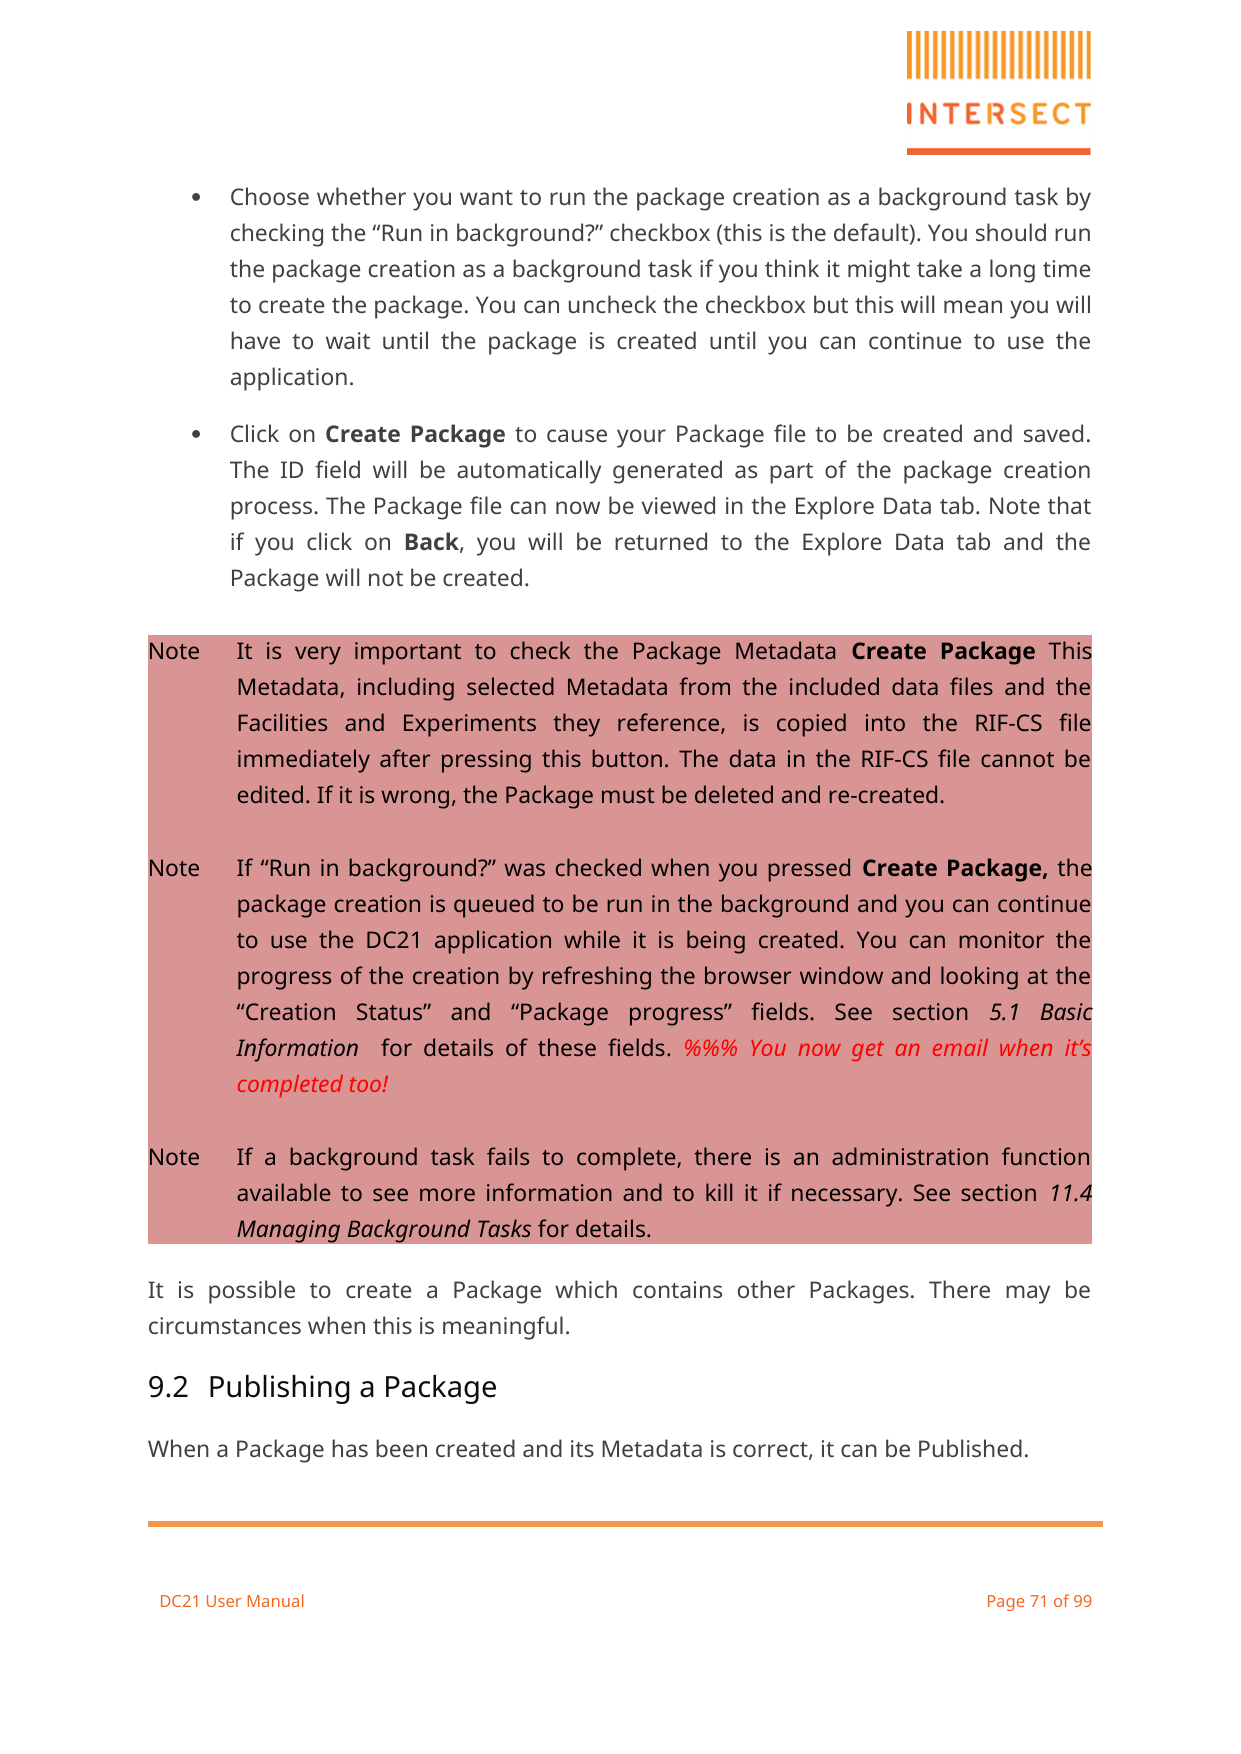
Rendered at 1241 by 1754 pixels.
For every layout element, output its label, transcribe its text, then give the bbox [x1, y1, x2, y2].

text When a Package has been created and its Metadata is correct, it can be Published. [148, 1433, 1092, 1464]
text It is possible to create a Package which contains other Packages. There may be circumstances when this is meaningful. [148, 1274, 1092, 1341]
subtitle Publishing a Package [148, 1367, 1092, 1406]
list Click on Create Package to cause your Package file to be created and saved. The ID field will be automatically generated as part of the package creation process. The Package file can now be viewed in the Explore Data tab. Note that if you click on Back, you will be returned to the Explore Data tab and the Package will not be created. [192, 418, 1092, 593]
picture [905, 29, 1093, 157]
list Choose whether you want to run the package creation as a background task by checking the “Run in background?” checkbox (this is the default). You should run the package creation as a background task if you think it might take a long time to create the package. You can uncheck the checkbox but this will mean you will have to wait until the package is created until you can continue to use the application. [192, 181, 1092, 392]
text Note It is very important to check the Package Metadata Create Package This Metadata, including selected Metadata from the included data files and the Facilities and Experiments they reference, is copied into the RIF-CS file immediately after pressing this button. The data in the RIF-CS file cannot be edited. If it is wrong, the Package must be deleted and re-created. [148, 635, 1092, 810]
